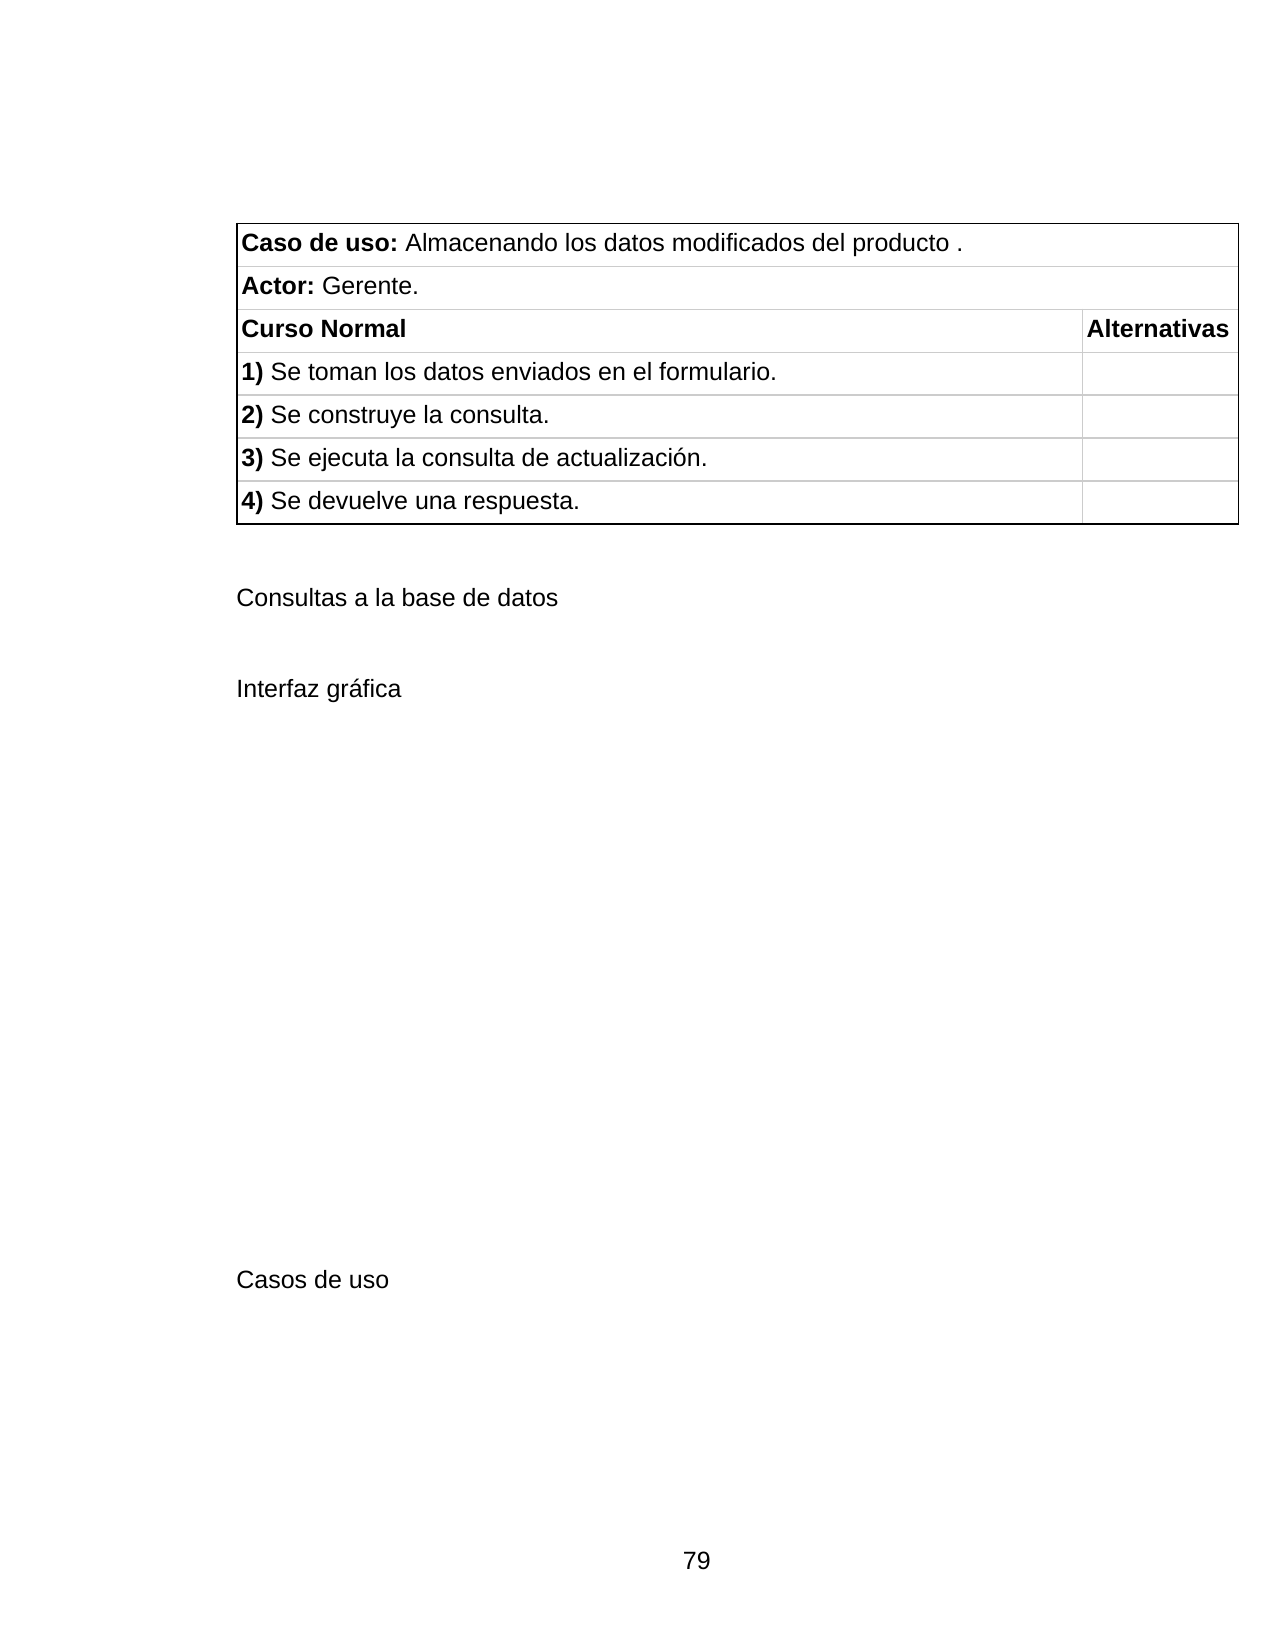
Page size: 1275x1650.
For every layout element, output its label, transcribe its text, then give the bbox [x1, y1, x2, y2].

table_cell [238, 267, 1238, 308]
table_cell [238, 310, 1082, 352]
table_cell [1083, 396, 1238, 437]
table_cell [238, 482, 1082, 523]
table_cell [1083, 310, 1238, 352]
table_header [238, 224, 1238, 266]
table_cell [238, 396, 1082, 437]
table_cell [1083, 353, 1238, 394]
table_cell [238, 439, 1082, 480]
text Interfaz gráfica [236, 674, 1157, 702]
text Consultas a la base de datos [236, 583, 1157, 611]
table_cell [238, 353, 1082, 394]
text Casos de uso [236, 1266, 1157, 1294]
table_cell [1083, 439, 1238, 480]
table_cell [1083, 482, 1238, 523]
